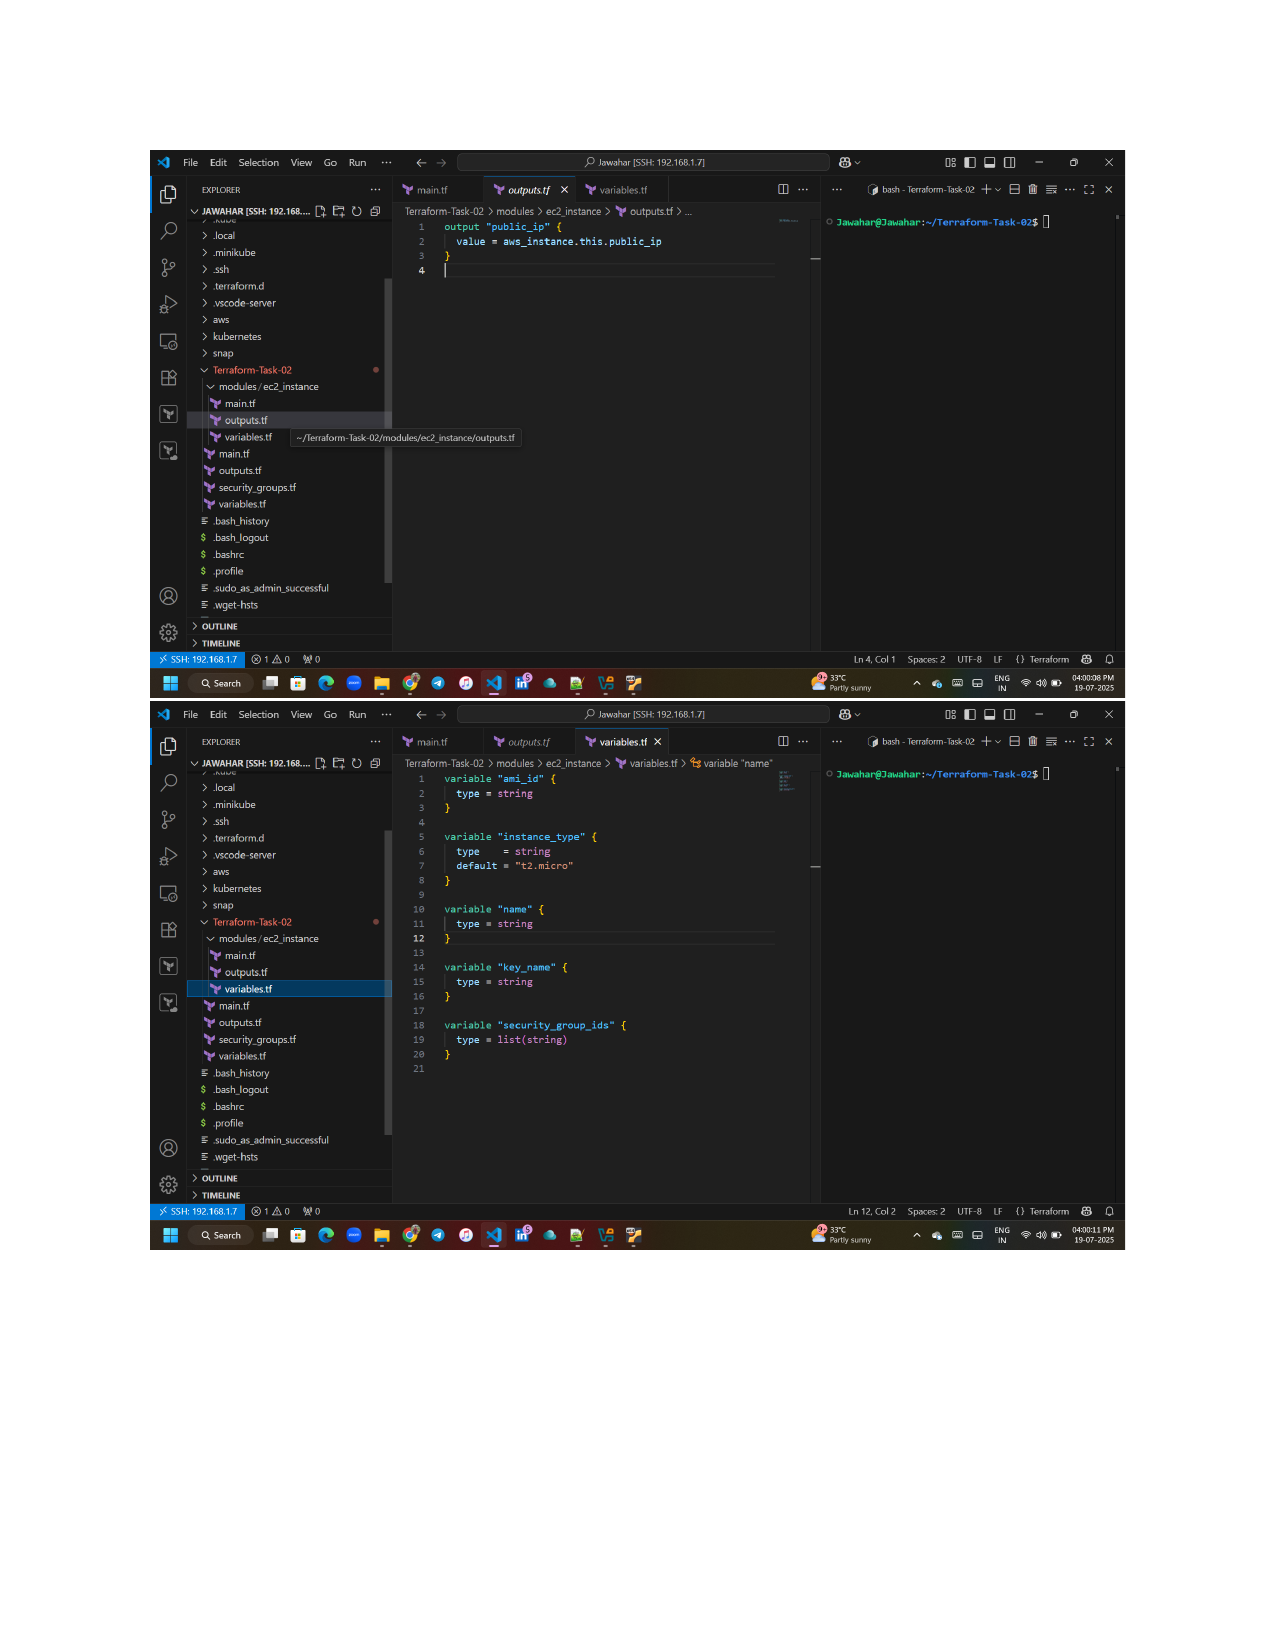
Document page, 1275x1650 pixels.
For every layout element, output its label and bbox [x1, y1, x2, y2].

picture [150, 701, 1125, 1250]
picture [150, 150, 1125, 698]
